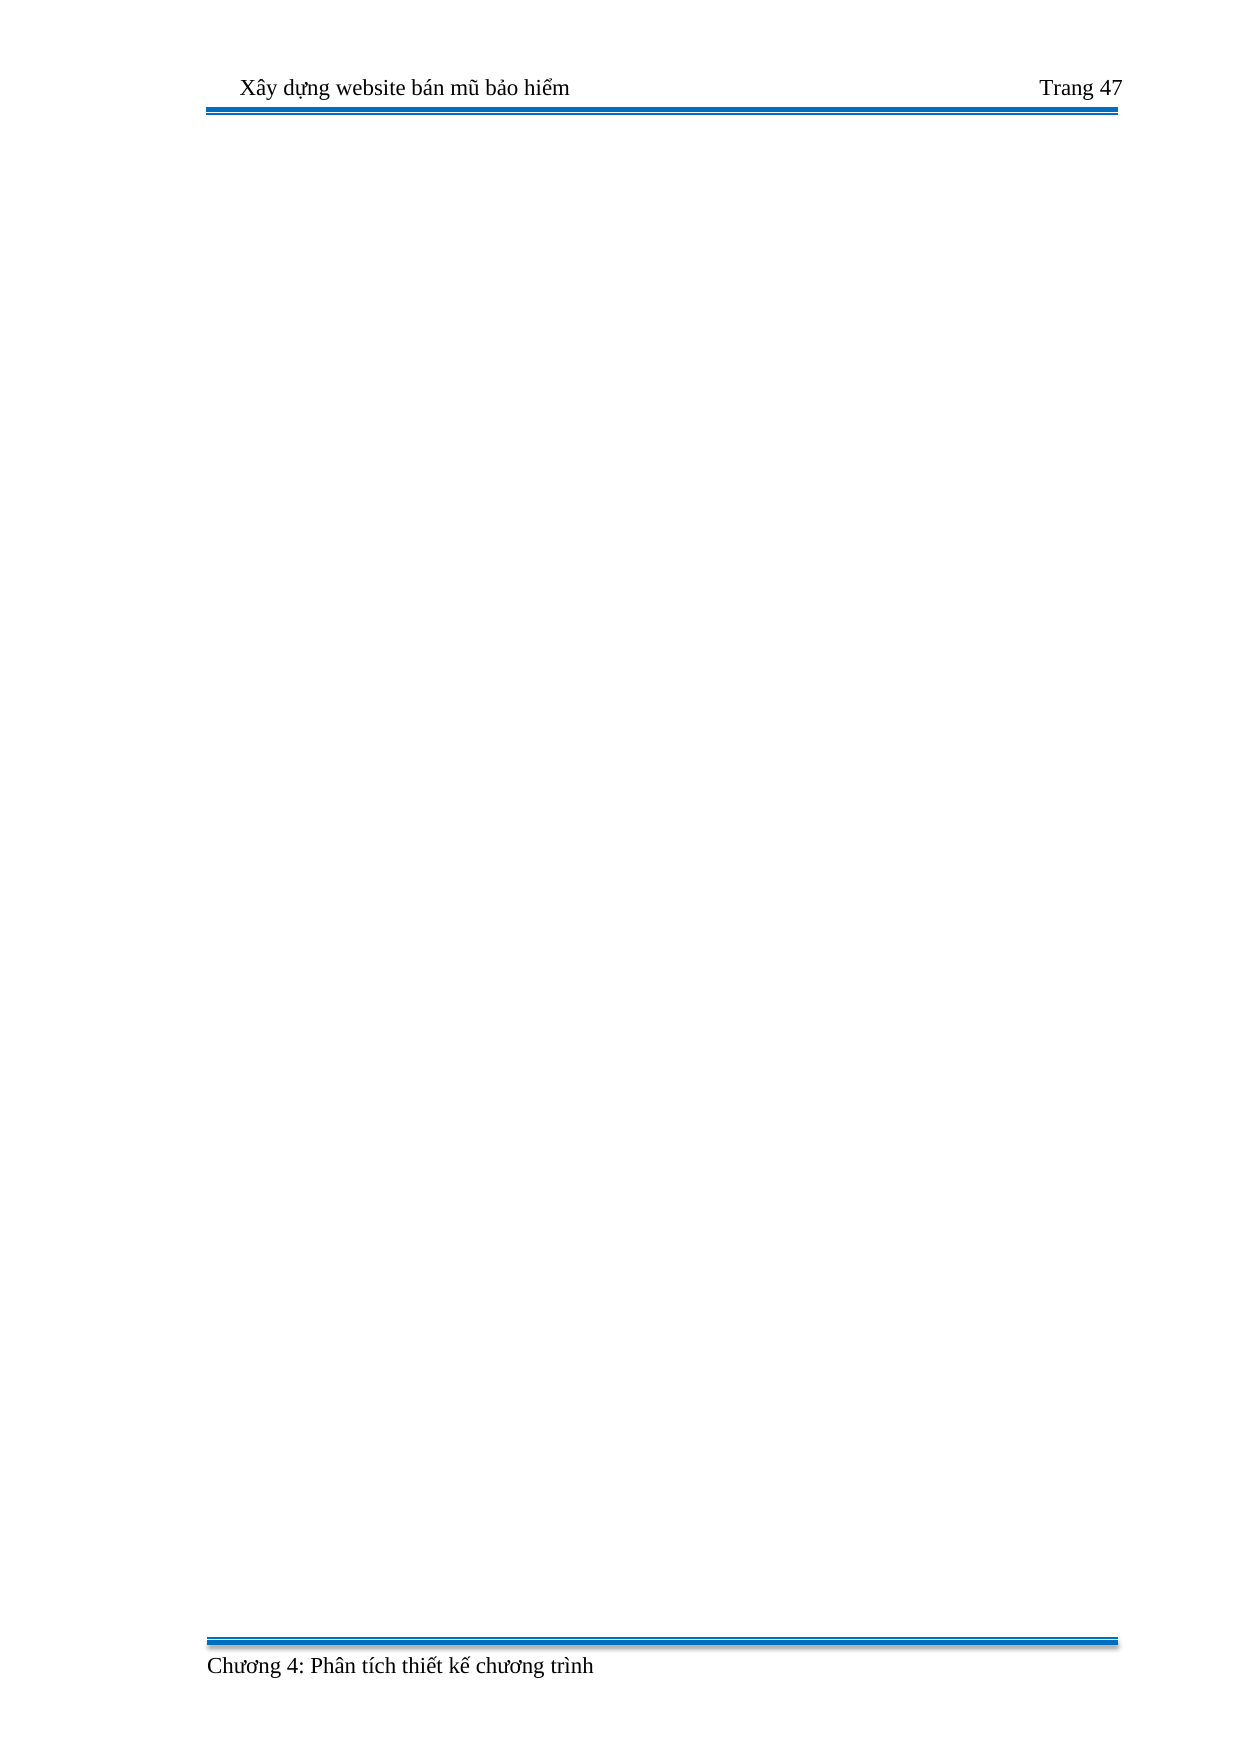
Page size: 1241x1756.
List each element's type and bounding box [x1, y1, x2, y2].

picture [200, 1633, 1126, 1656]
